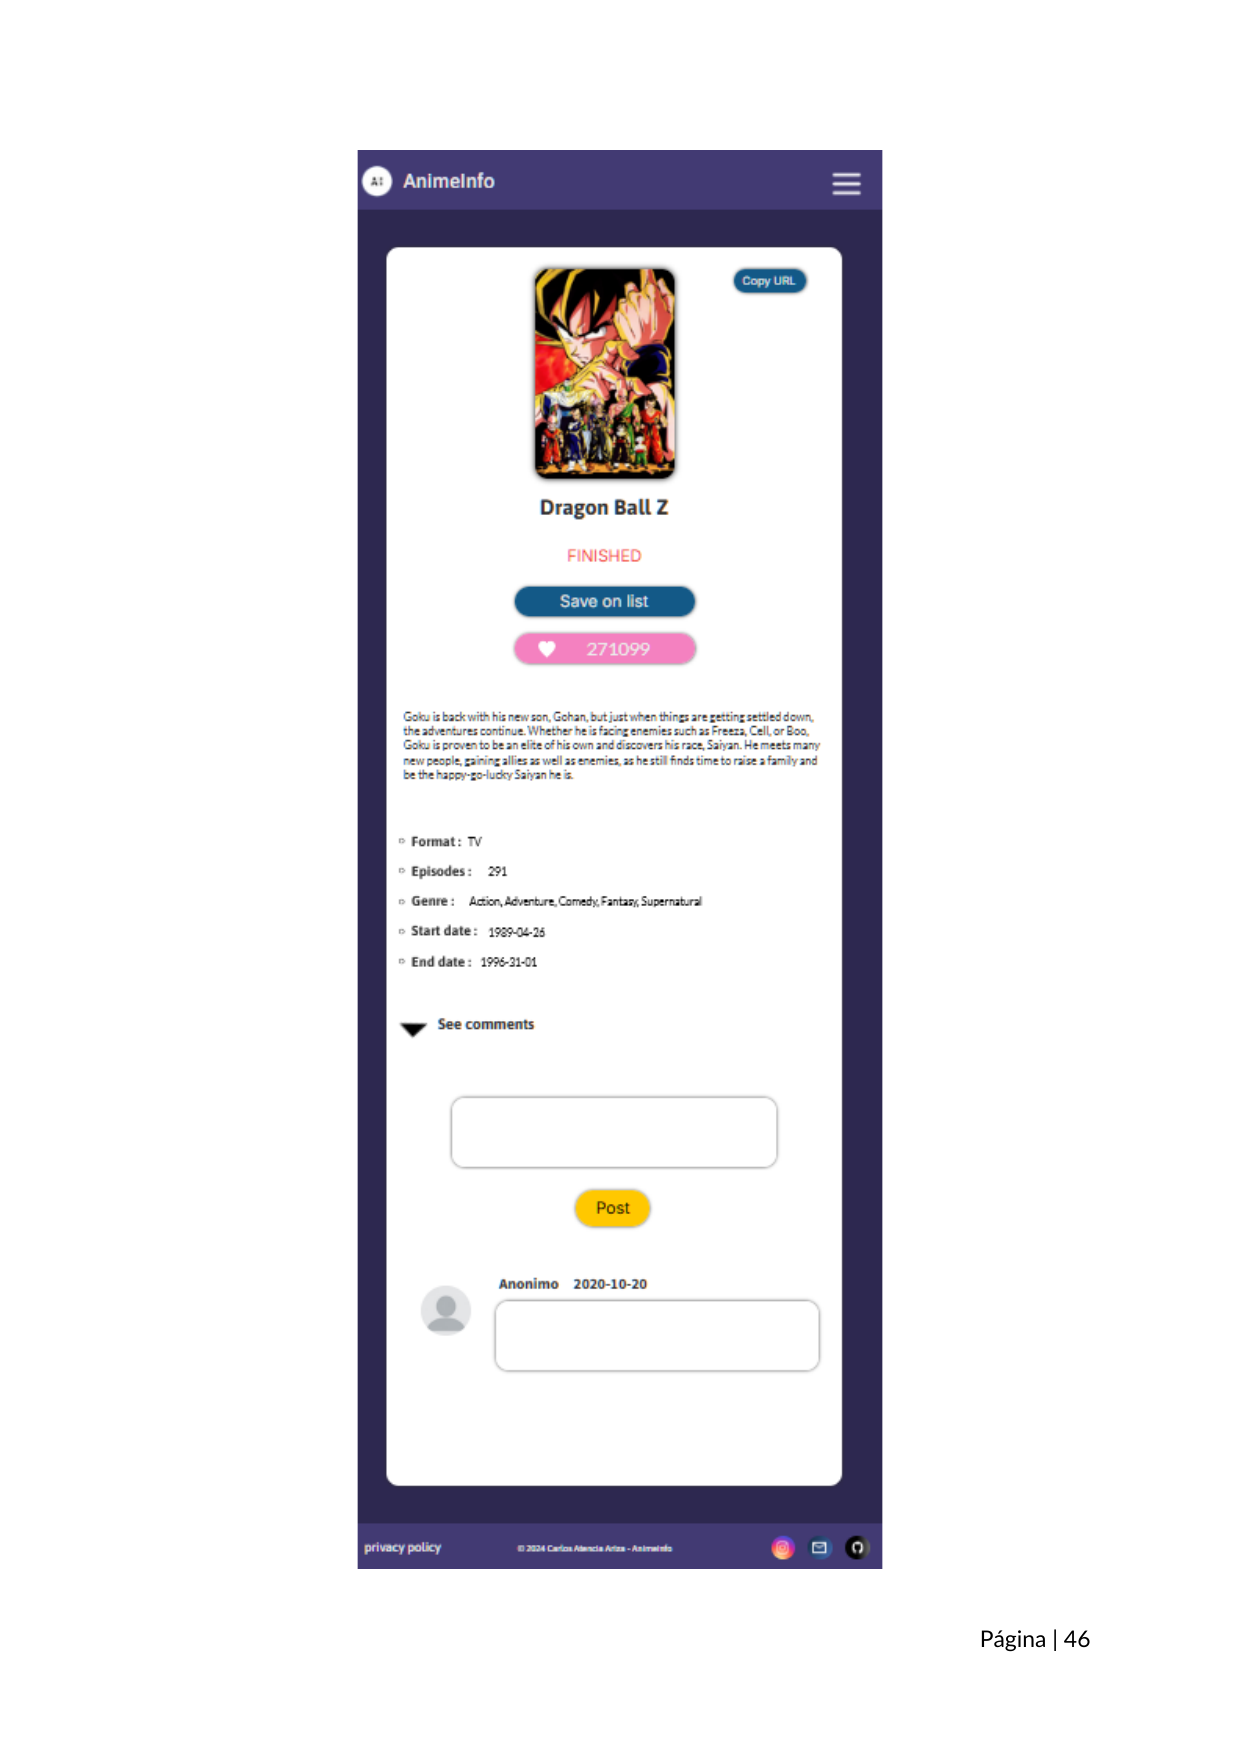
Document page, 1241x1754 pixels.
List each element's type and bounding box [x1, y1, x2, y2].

picture [357, 150, 883, 1569]
